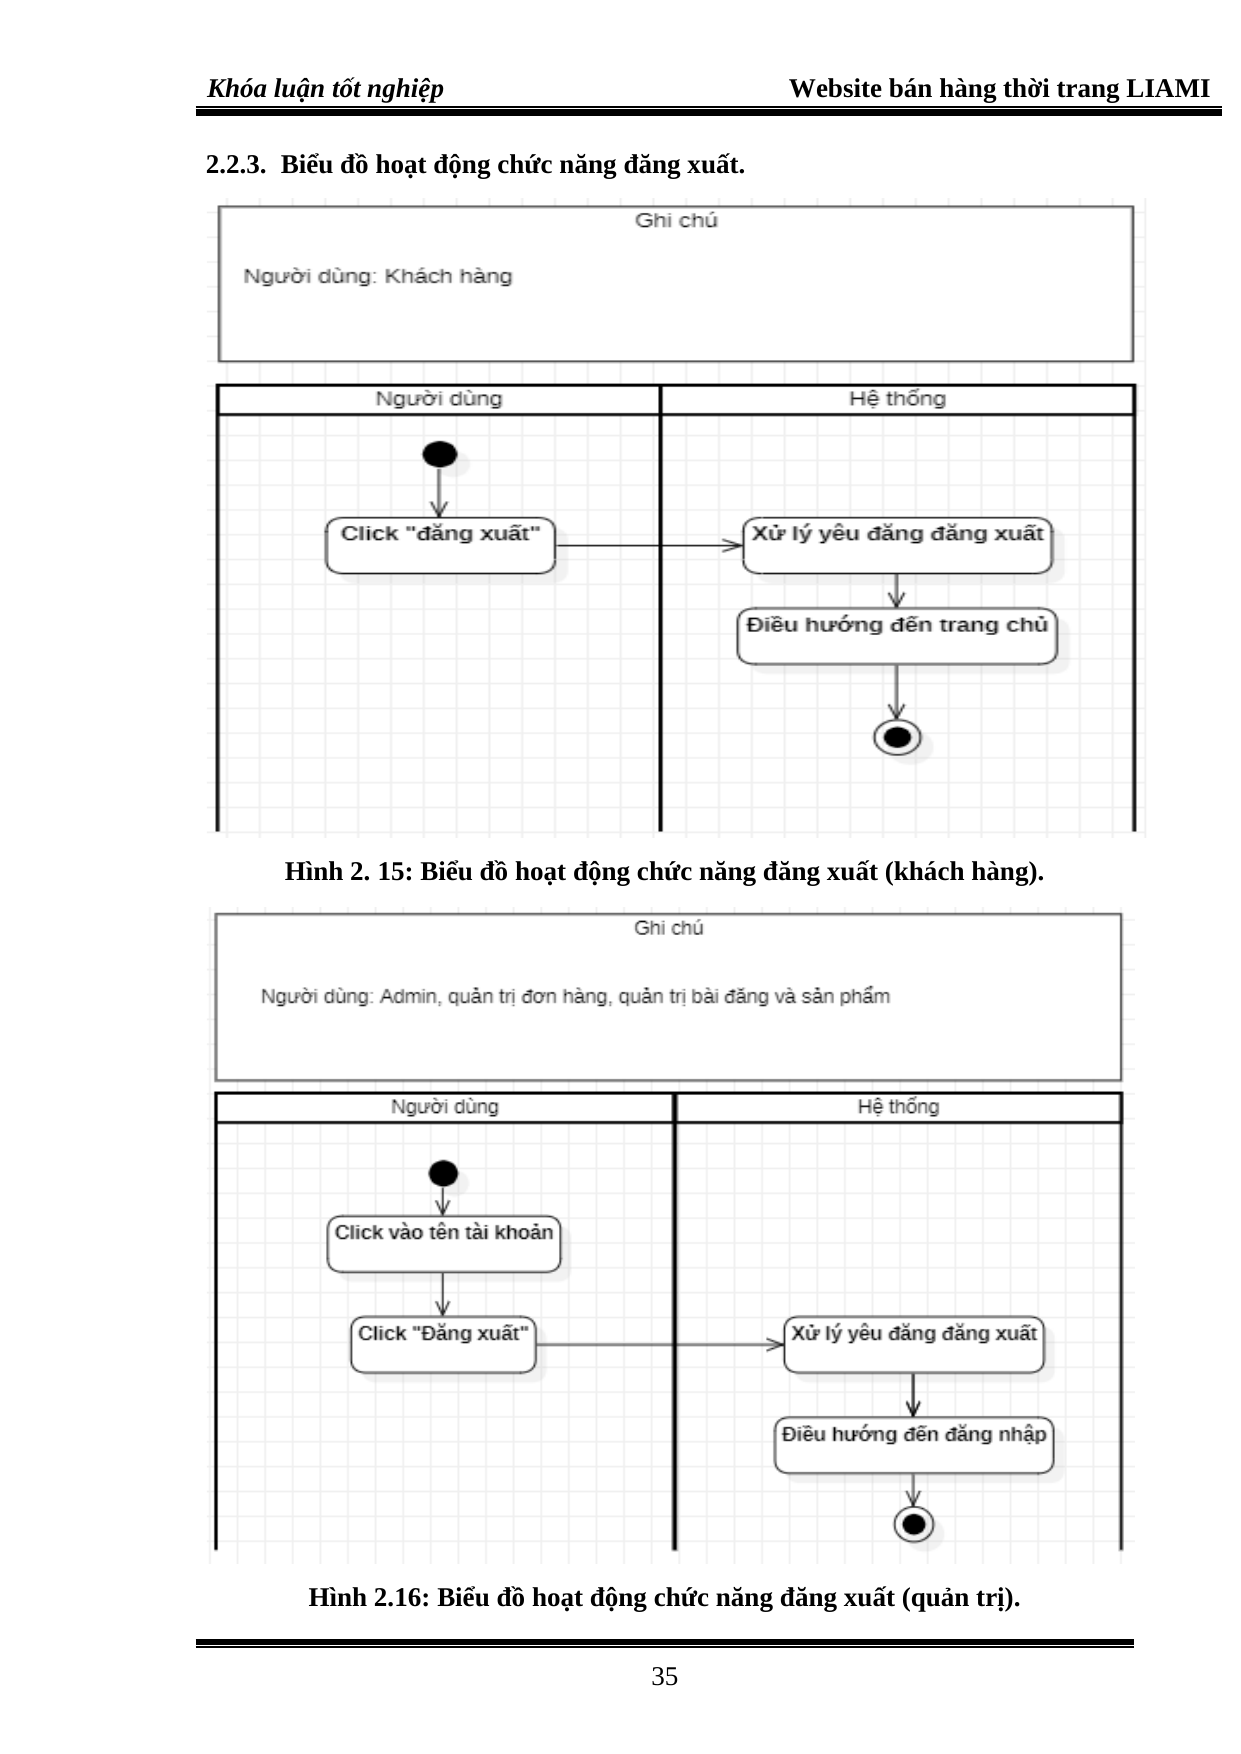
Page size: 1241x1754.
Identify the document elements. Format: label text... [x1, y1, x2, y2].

picture [206, 198, 1147, 838]
text Hình 2. 15: Biểu đồ hoạt động chức năng đăng xuất (khách hàng). [207, 855, 1122, 886]
picture [206, 907, 1135, 1564]
list Biểu đồ hoạt động chức năng đăng xuất. [206, 148, 1122, 179]
text Hình 2.16: Biểu đồ hoạt động chức năng đăng xuất (quản trị). [207, 1581, 1122, 1612]
